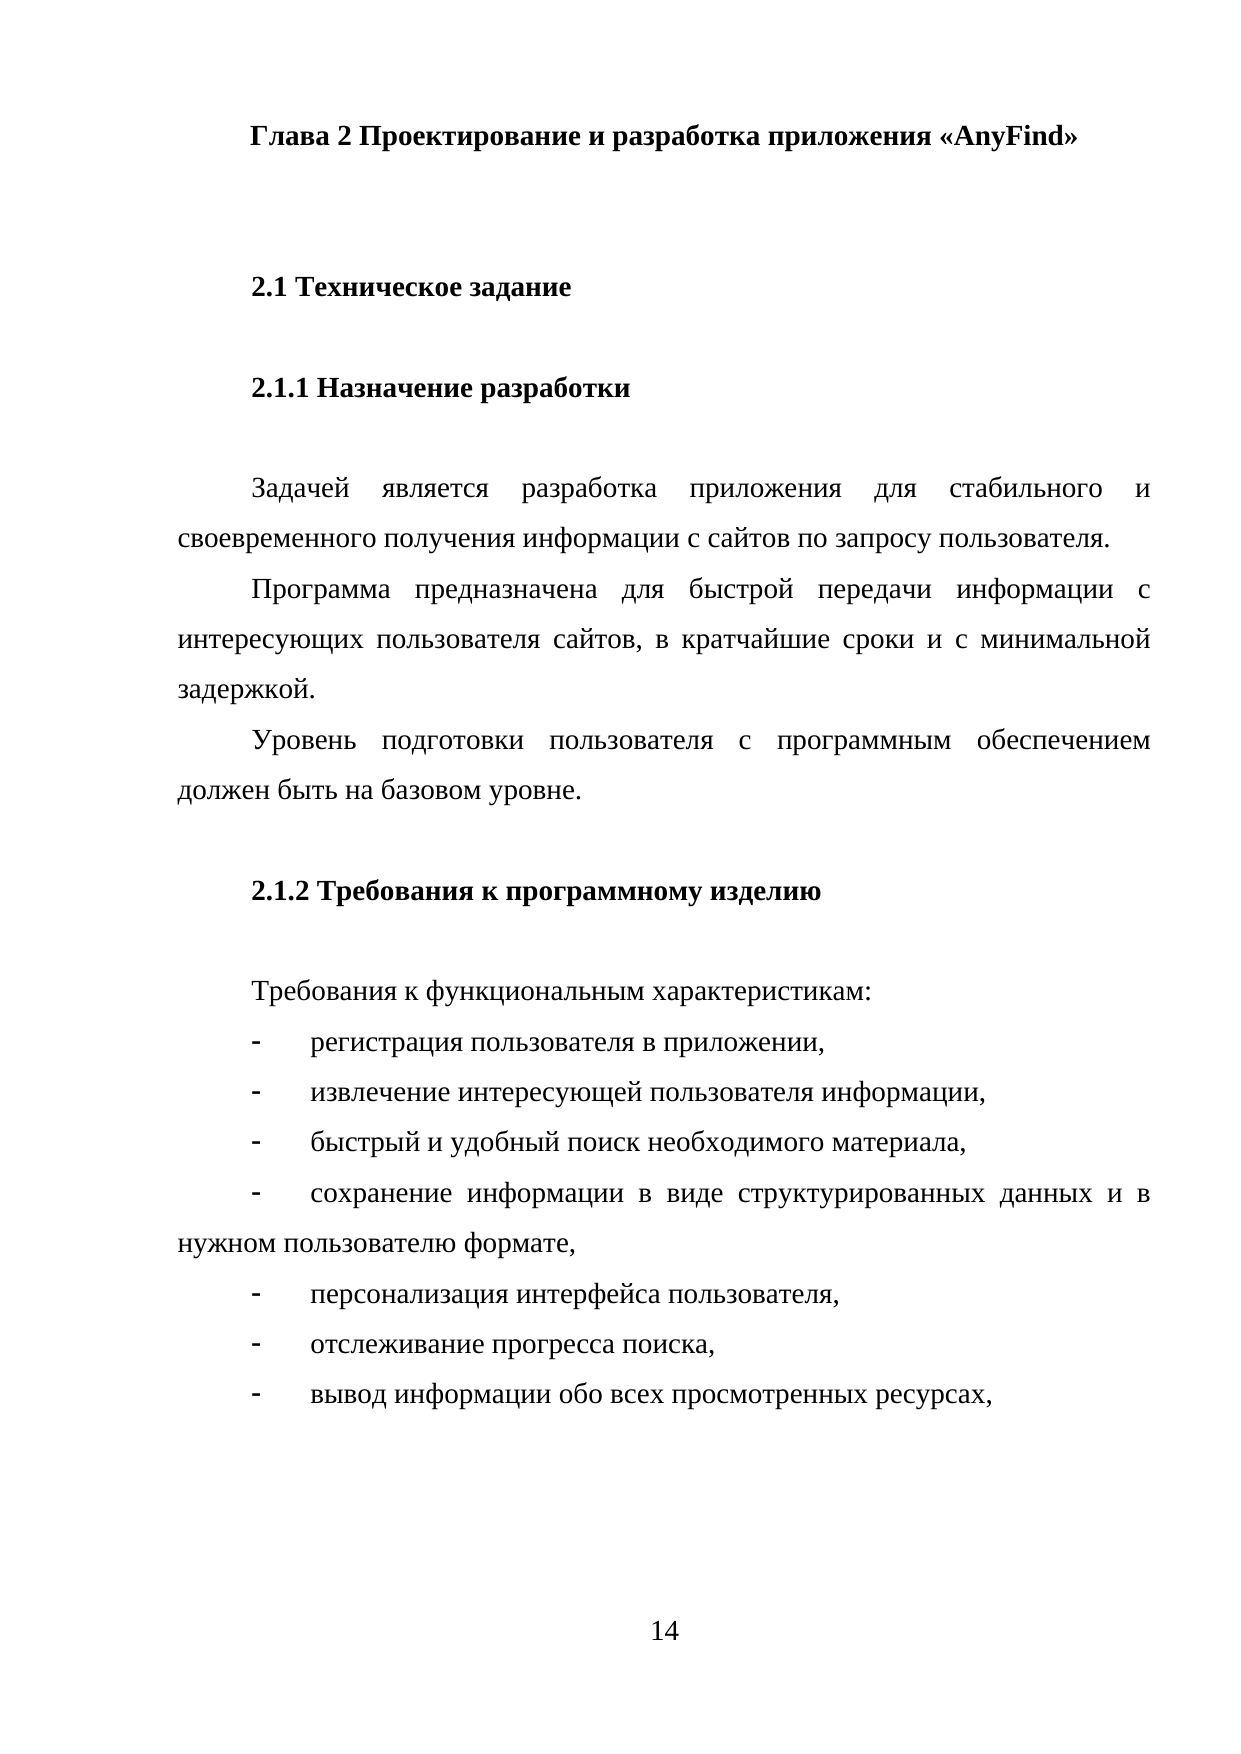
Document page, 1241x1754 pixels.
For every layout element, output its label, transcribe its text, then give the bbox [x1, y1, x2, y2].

list извлечение интересующей пользователя информации, [177, 1074, 1152, 1108]
subtitle Проектирование и разработка приложения «AnyFind» [177, 118, 1152, 152]
subtitle 2.1.1 Назначение разработки [177, 370, 1152, 403]
list быстрый и удобный поиск необходимого материала, [177, 1124, 1152, 1158]
list отслеживание прогресса поиска, [177, 1326, 1152, 1360]
subtitle 2.1.2 Требования к программному изделию [177, 873, 1152, 906]
subtitle 2.1 Техническое задание [177, 269, 1152, 303]
text Требования к функциональным характеристикам: [177, 973, 1152, 1007]
list Программа предназначена для быстрой передачи информации с интересующих пользователя сайтов, в кратчайшие сроки и с минимальной задержкой. [177, 571, 1152, 705]
list вывод информации обо всех просмотренных ресурсах, [177, 1377, 1152, 1410]
list сохранение информации в виде структурированных данных и в нужном пользователю формате, [177, 1175, 1152, 1259]
list регистрация пользователя в приложении, [177, 1024, 1152, 1057]
list Уровень подготовки пользователя с программным обеспечением должен быть на базовом уровне. [177, 722, 1152, 806]
list Задачей является разработка приложения для стабильного и своевременного получения информации с сайтов по запросу пользователя. [177, 470, 1152, 554]
list персонализация интерфейса пользователя, [177, 1276, 1152, 1309]
